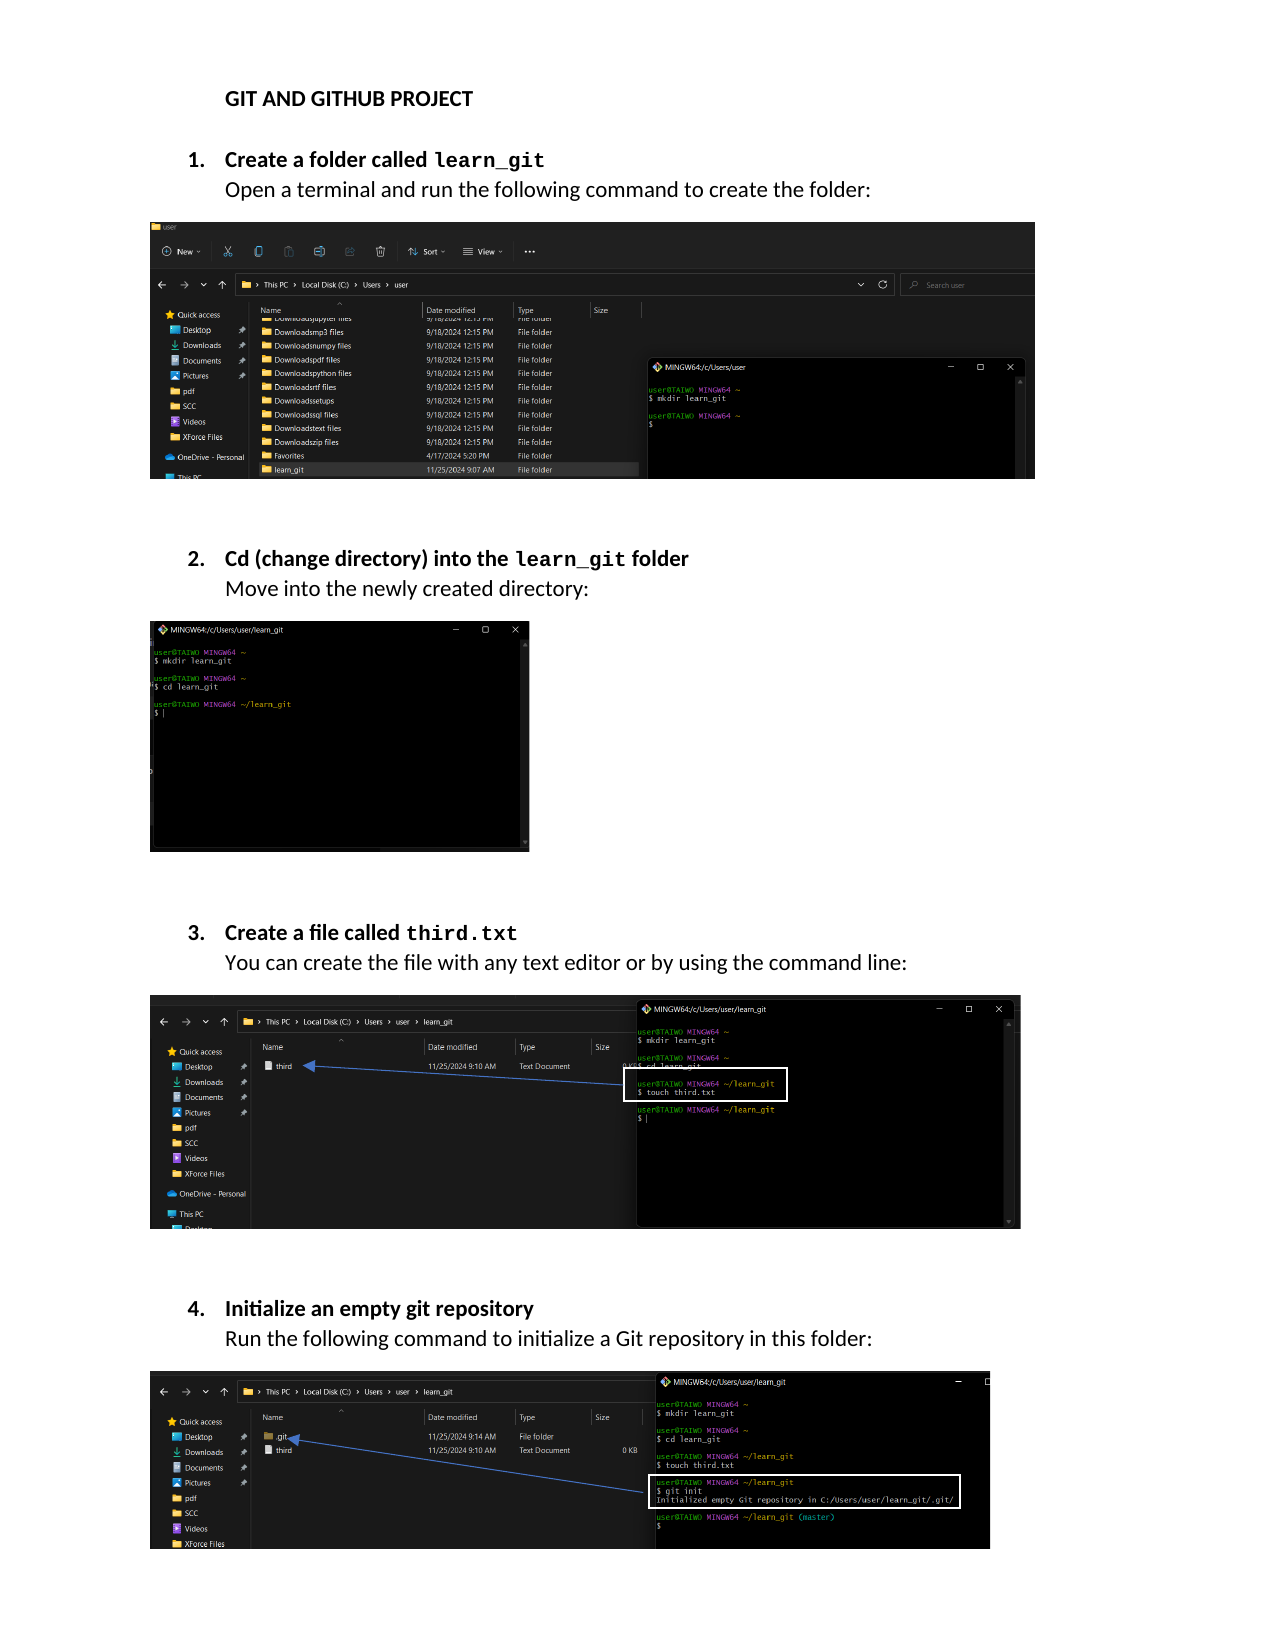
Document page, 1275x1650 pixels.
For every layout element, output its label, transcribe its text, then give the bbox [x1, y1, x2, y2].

picture [150, 222, 1035, 479]
list Create a file called third.txt You can create the file with any text editor or by using the command line: [187, 918, 1125, 976]
list Create a folder called learn_git Open a terminal and run the following command to create the folder: [187, 145, 1125, 203]
picture [150, 1371, 991, 1549]
picture [150, 995, 1021, 1229]
list Initialize an empty git repository Run the following command to initialize a Git repository in this folder: [187, 1294, 1125, 1352]
list GIT AND GITHUB PROJECT [225, 84, 1125, 112]
list Cd (change directory) into the learn_git folder Move into the newly created directory: [187, 544, 1125, 603]
picture [150, 621, 530, 852]
